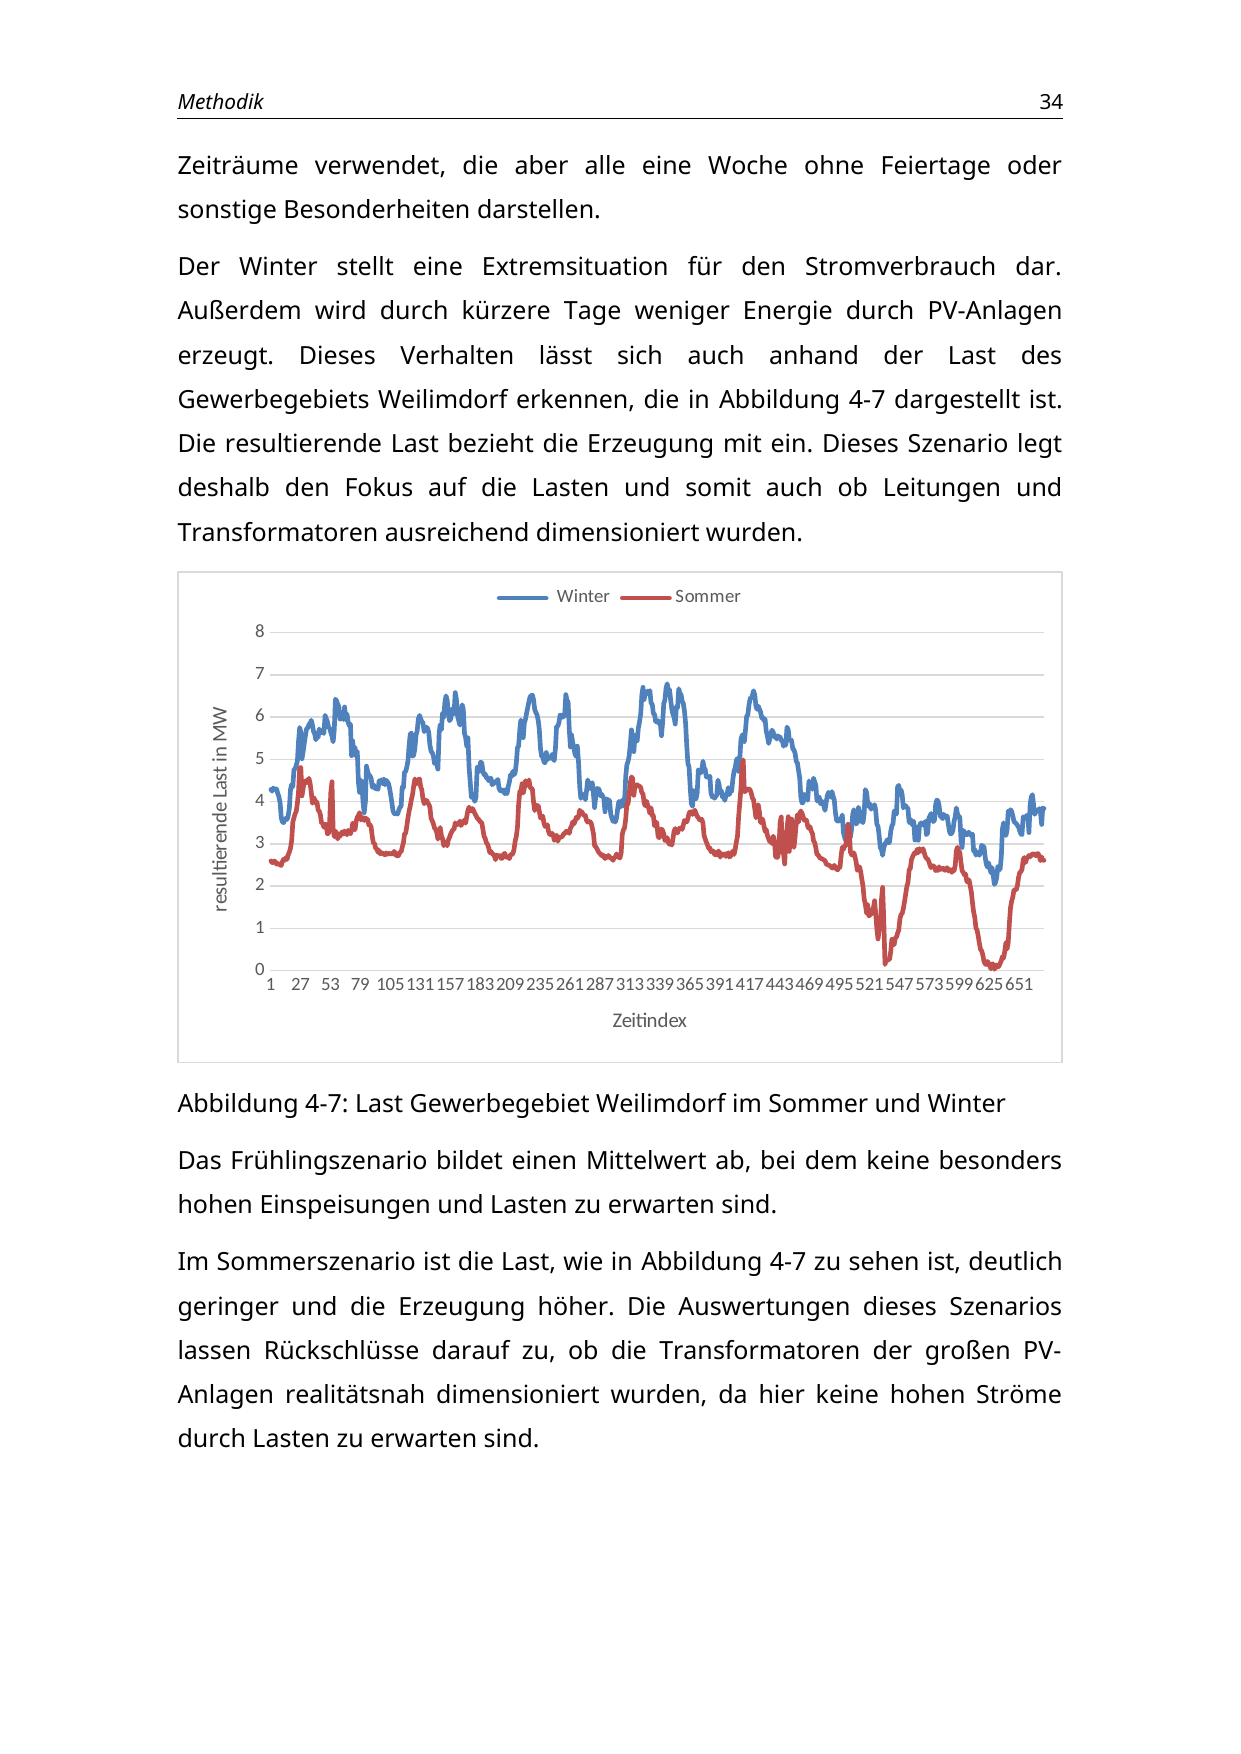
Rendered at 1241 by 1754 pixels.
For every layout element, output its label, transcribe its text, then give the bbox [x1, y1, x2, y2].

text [177, 148, 1063, 226]
text Das Frühlingszenario bildet einen Mittelwert ab, bei dem keine besonders hohen Einspeisungen und Lasten zu erwarten sind. [177, 1143, 1063, 1221]
